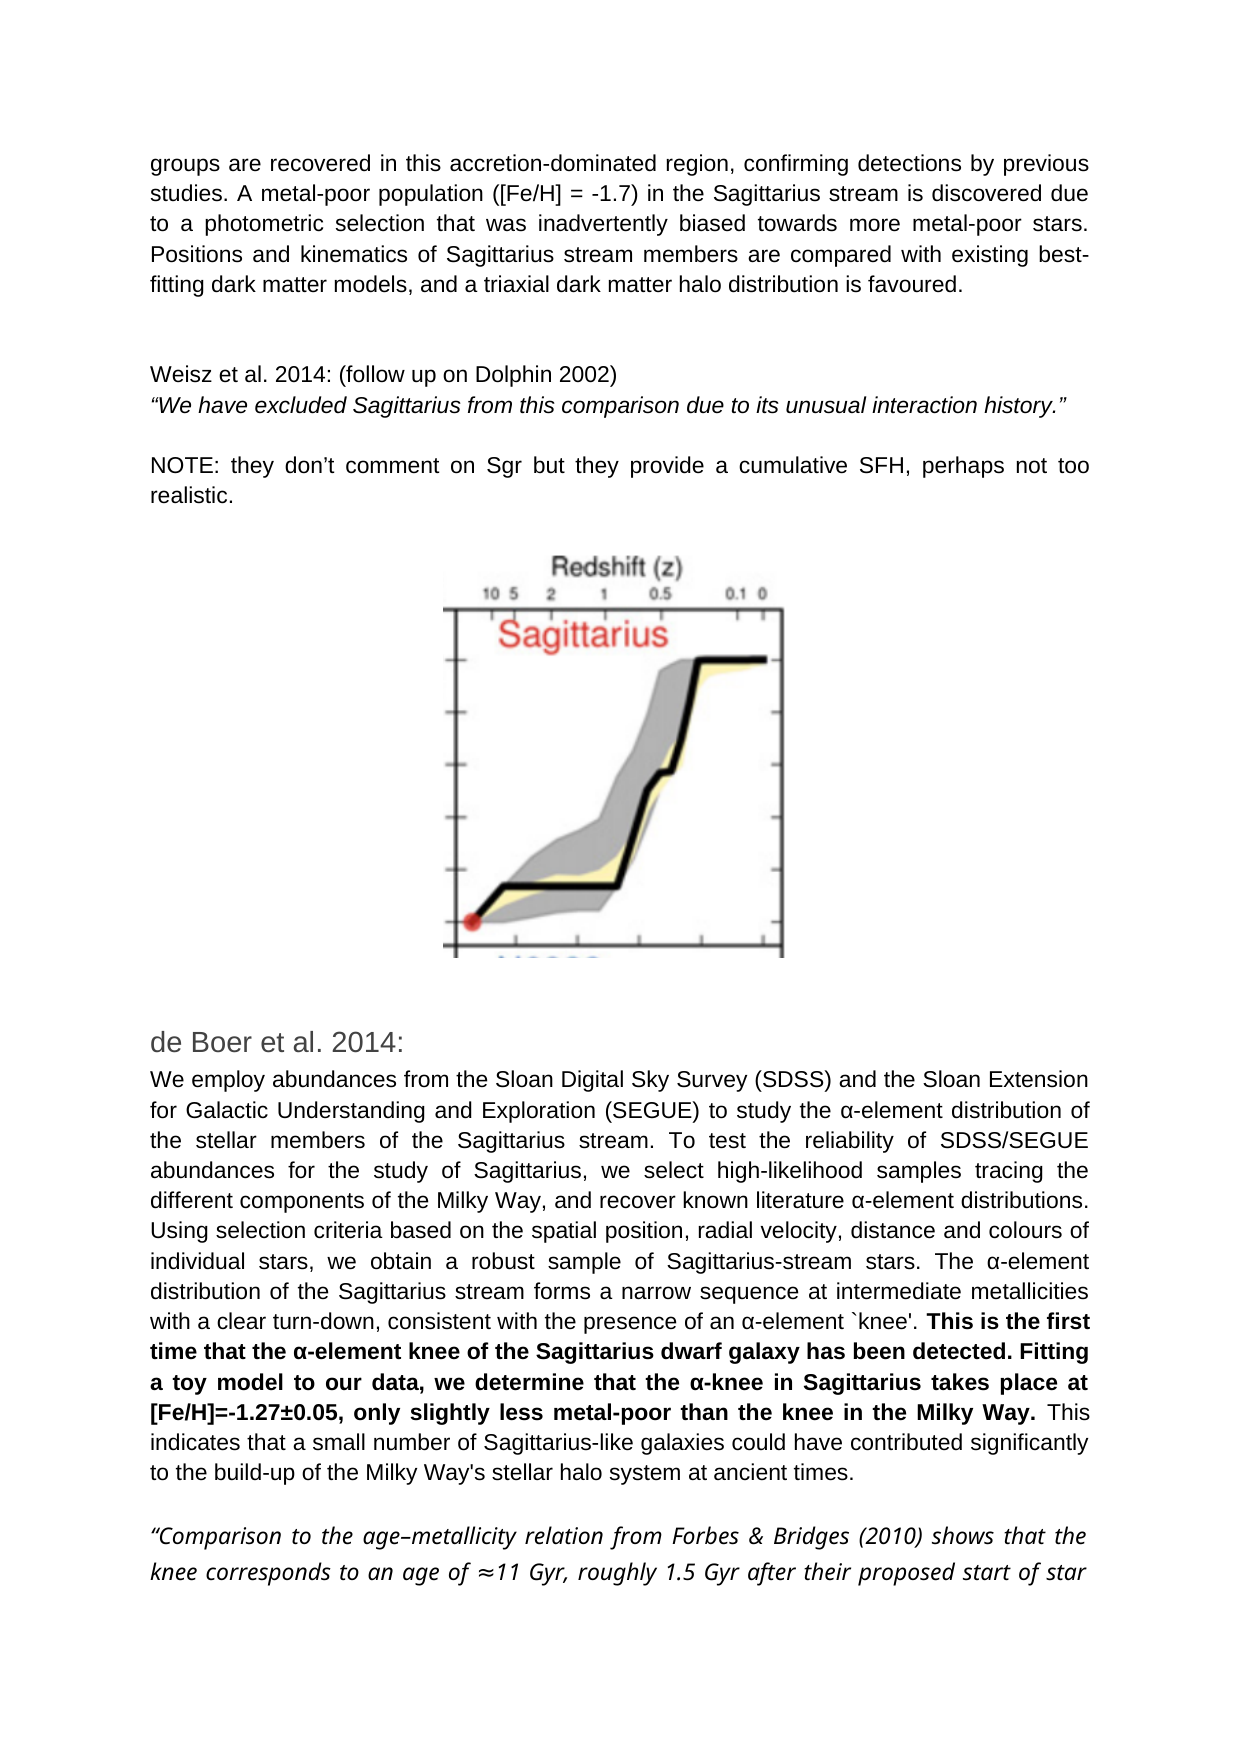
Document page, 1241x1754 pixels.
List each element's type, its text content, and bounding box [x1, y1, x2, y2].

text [150, 1519, 1090, 1587]
text NOTE: they don’t comment on Sgr but they provide a cumulative SFH, perhaps not too realistic. [150, 452, 1090, 509]
text We employ abundances from the Sloan Digital Sky Survey (SDSS) and the Sloan Extension for Galactic Understanding and Exploration (SEGUE) to study the α-element distribution of the stellar members of the Sagittarius stream. To test the reliability of SDSS/SEGUE abundances for the study of Sagittarius, we select high-likelihood samples tracing the different components of the Milky Way, and recover known literature α-element distributions. Using selection criteria based on the spatial position, radial velocity, distance and colours of individual stars, we obtain a robust sample of Sagittarius-stream stars. The α-element distribution of the Sagittarius stream forms a narrow sequence at intermediate metallicities with a clear turn-down, consistent with the presence of an α-element `knee'. This is the first time that the α-element knee of the Sagittarius dwarf galaxy has been detected. Fitting a toy model to our data, we determine that the α-knee in Sagittarius takes place at [Fe/H]=-1.27±0.05, only slightly less metal-poor than the knee in the Milky Way. This indicates that a small number of Sagittarius-like galaxies could have contributed significantly to the build-up of the Milky Way's stellar halo system at ancient times. [150, 1066, 1090, 1486]
subtitle de Boer et al. 2014: [150, 1024, 1090, 1058]
picture [443, 542, 798, 958]
text Weisz et al. 2014: (follow up on Dolphin 2002) [150, 361, 1090, 388]
text “We have excluded Sagittarius from this comparison due to its unusual interaction history.” [150, 392, 1090, 418]
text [150, 150, 1090, 297]
